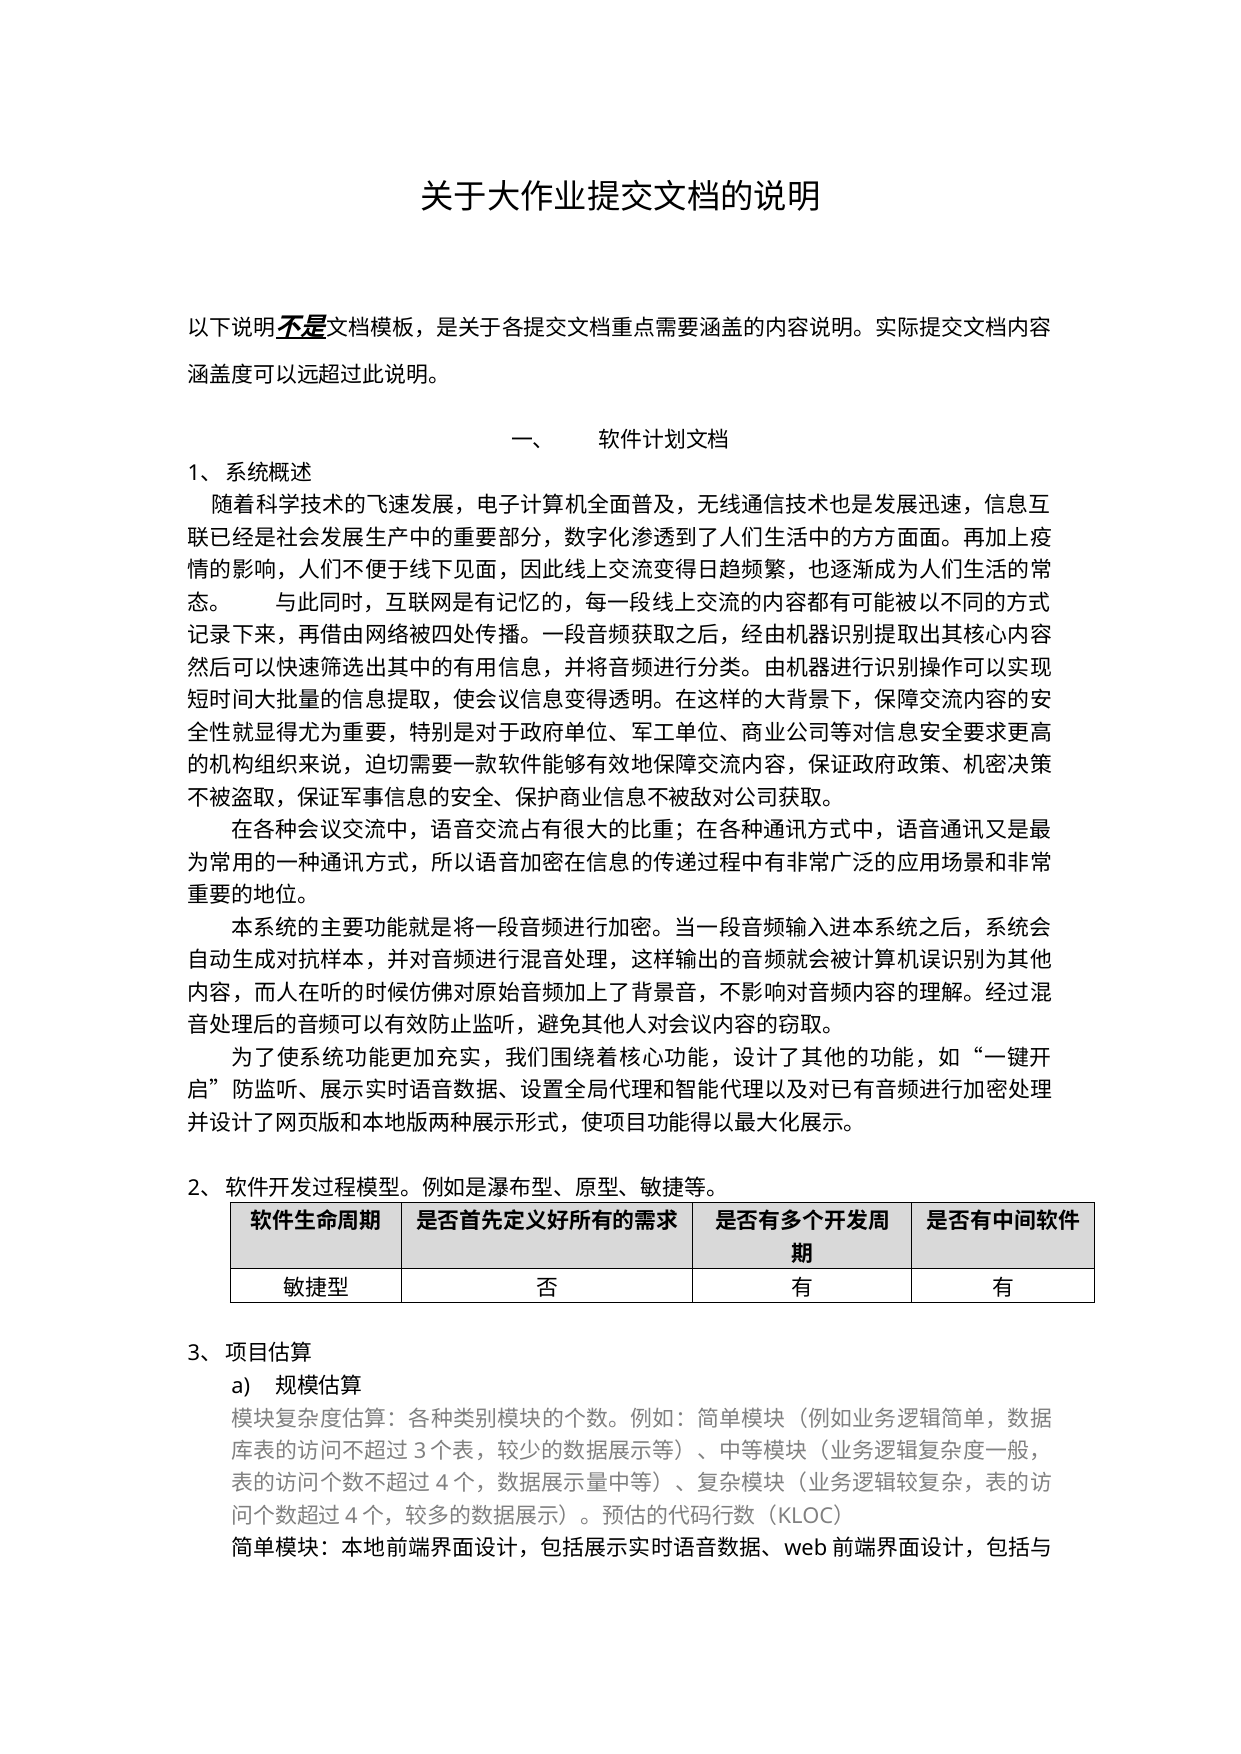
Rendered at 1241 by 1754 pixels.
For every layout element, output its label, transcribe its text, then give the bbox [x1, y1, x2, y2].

list 软件开发过程模型。例如是瀑布型、原型、敏捷等。 [187, 1169, 1053, 1202]
text 关于大作业提交文档的说明 [187, 162, 1053, 227]
list 系统概述 [187, 454, 1053, 487]
table_header 是否有中间软件 [912, 1203, 1094, 1268]
table_cell 有 [693, 1269, 911, 1302]
list 项目估算 [187, 1335, 1053, 1368]
list 规模估算 [231, 1368, 1053, 1400]
table_cell 否 [402, 1269, 692, 1302]
text 随着科学技术的飞速发展，电子计算机全面普及，无线通信技术也是发展迅速，信息互联已经是社会发展生产中的重要部分，数字化渗透到了人们生活中的方方面面。再加上疫情的影响，人们不便于线下见面，因此线上交流变得日趋频繁，也逐渐成为人们生活的常态。 与此同时，互联网是有记忆的，每一段线上交流的内容都有可能被以不同的方式记录下来，再借由网络被四处传播。一段音频获取之后，经由机器识别提取出其核心内容，然后可以快速筛选出其中的有用信息，并将音频进行分类。由机器进行识别操作可以实现短时间大批量的信息提取，使会议信息变得透明。在这样的大背景下，保障交流内容的安全性就显得尤为重要，特别是对于政府单位、军工单位、商业公司等对信息安全要求更高的机构组织来说，迫切需要一款软件能够有效地保障交流内容，保证政府政策、机密决策不被盗取，保证军事信息的安全、保护商业信息不被敌对公司获取。 [187, 487, 1053, 812]
text 在各种会议交流中，语音交流占有很大的比重；在各种通讯方式中，语音通讯又是最为常用的一种通讯方式，所以语音加密在信息的传递过程中有非常广泛的应用场景和非常重要的地位。 [187, 812, 1053, 909]
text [231, 1530, 1053, 1563]
table_header 软件生命周期 [231, 1203, 401, 1268]
table_cell 敏捷型 [231, 1269, 401, 1302]
text 为了使系统功能更加充实，我们围绕着核心功能，设计了其他的功能，如“一键开启”防监听、展示实时语音数据、设置全局代理和智能代理以及对已有音频进行加密处理，并设计了网页版和本地版两种展示形式，使项目功能得以最大化展示。 [187, 1039, 1053, 1137]
table_header 是否首先定义好所有的需求 [402, 1203, 692, 1268]
table_header 是否有多个开发周期 [693, 1203, 911, 1268]
text 本系统的主要功能就是将一段音频进行加密。当一段音频输入进本系统之后，系统会自动生成对抗样本，并对音频进行混音处理，这样输出的音频就会被计算机误识别为其他内容，而人在听的时候仿佛对原始音频加上了背景音，不影响对音频内容的理解。经过混音处理后的音频可以有效防止监听，避免其他人对会议内容的窃取。 [187, 909, 1053, 1039]
text 以下说明不是文档模板，是关于各提交文档重点需要涵盖的内容说明。实际提交文档内容涵盖度可以远超过此说明。 [187, 292, 1053, 389]
list 软件计划文档 [187, 422, 1053, 454]
text 模块复杂度估算：各种类别模块的个数。例如：简单模块（例如业务逻辑简单，数据库表的访问不超过3个表，较少的数据展示等）、中等模块（业务逻辑复杂度一般，表的访问个数不超过4个，数据展示量中等）、复杂模块（业务逻辑较复杂，表的访问个数超过4个，较多的数据展示）。预估的代码行数（KLOC） [231, 1400, 1053, 1530]
table_cell 有 [912, 1269, 1094, 1302]
